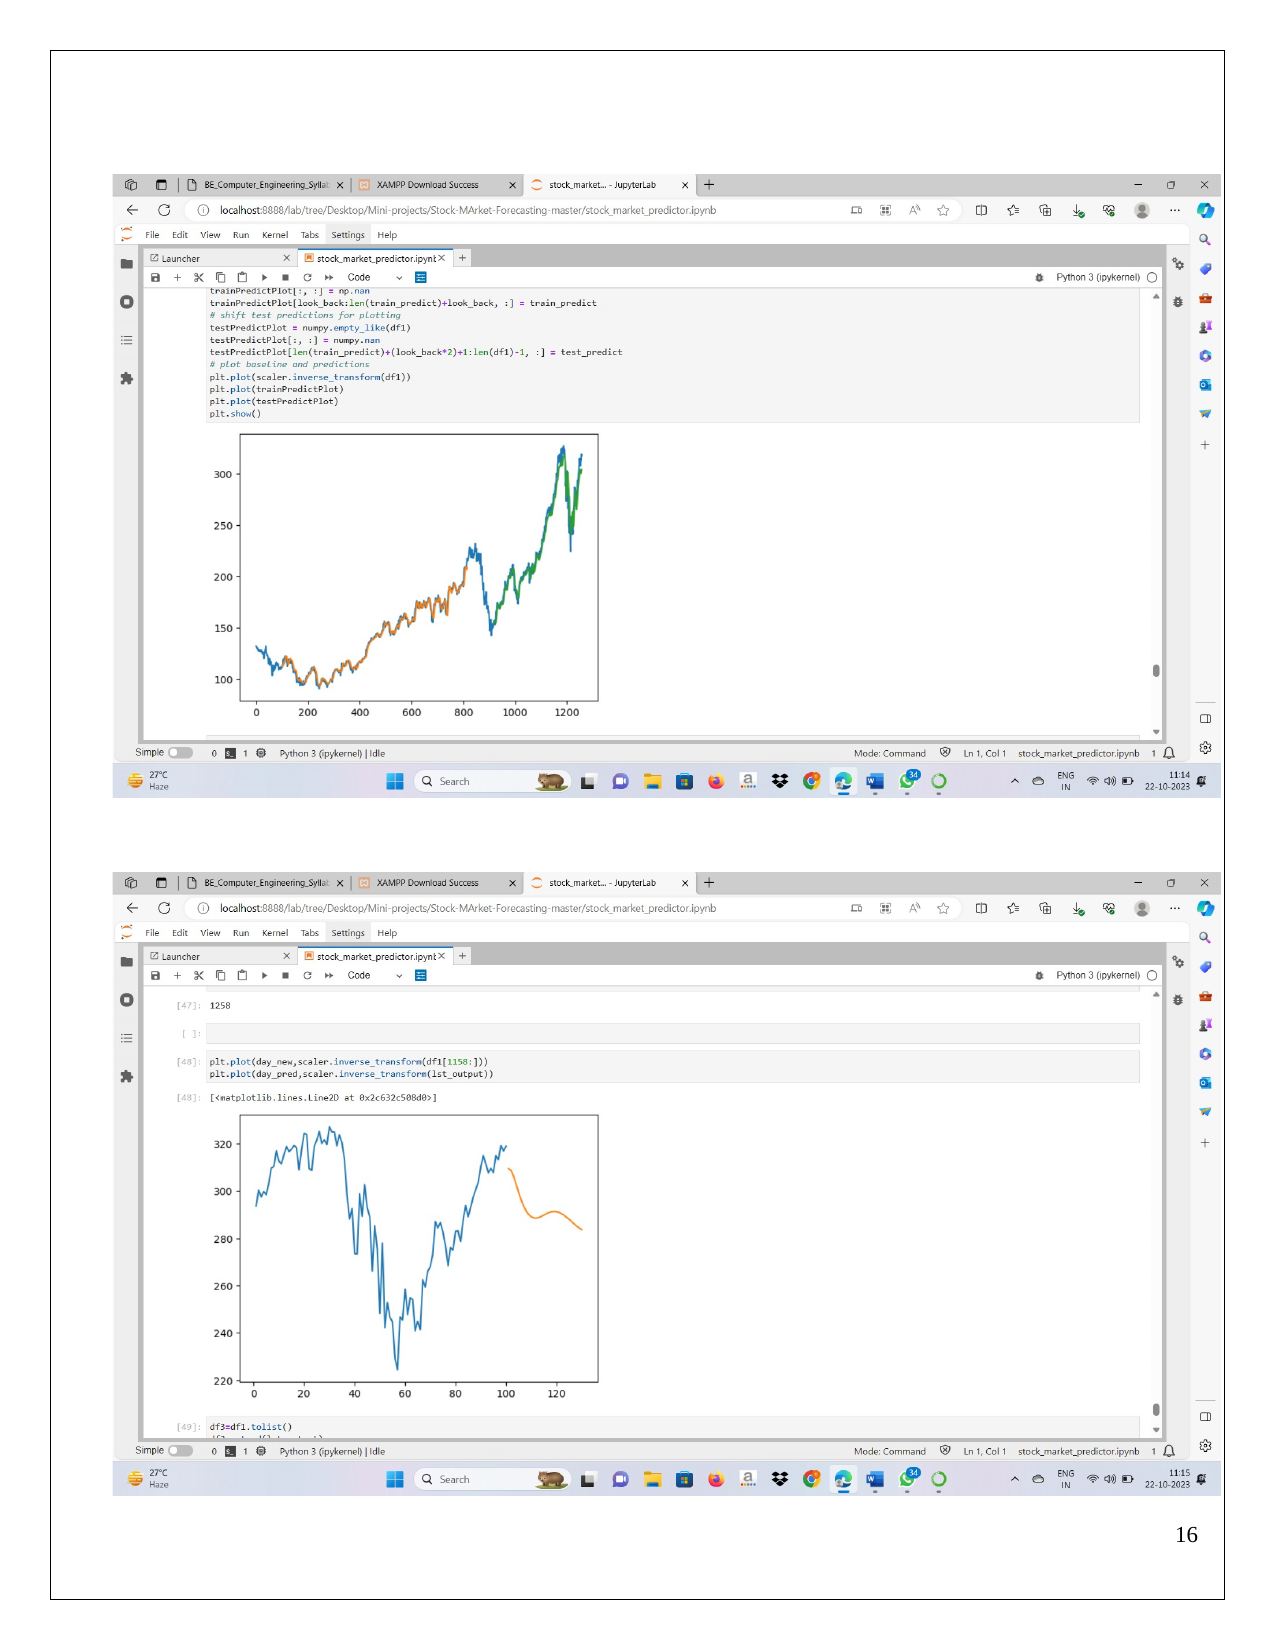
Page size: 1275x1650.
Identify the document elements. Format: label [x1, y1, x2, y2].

picture [112, 174, 1221, 798]
picture [112, 872, 1221, 1496]
